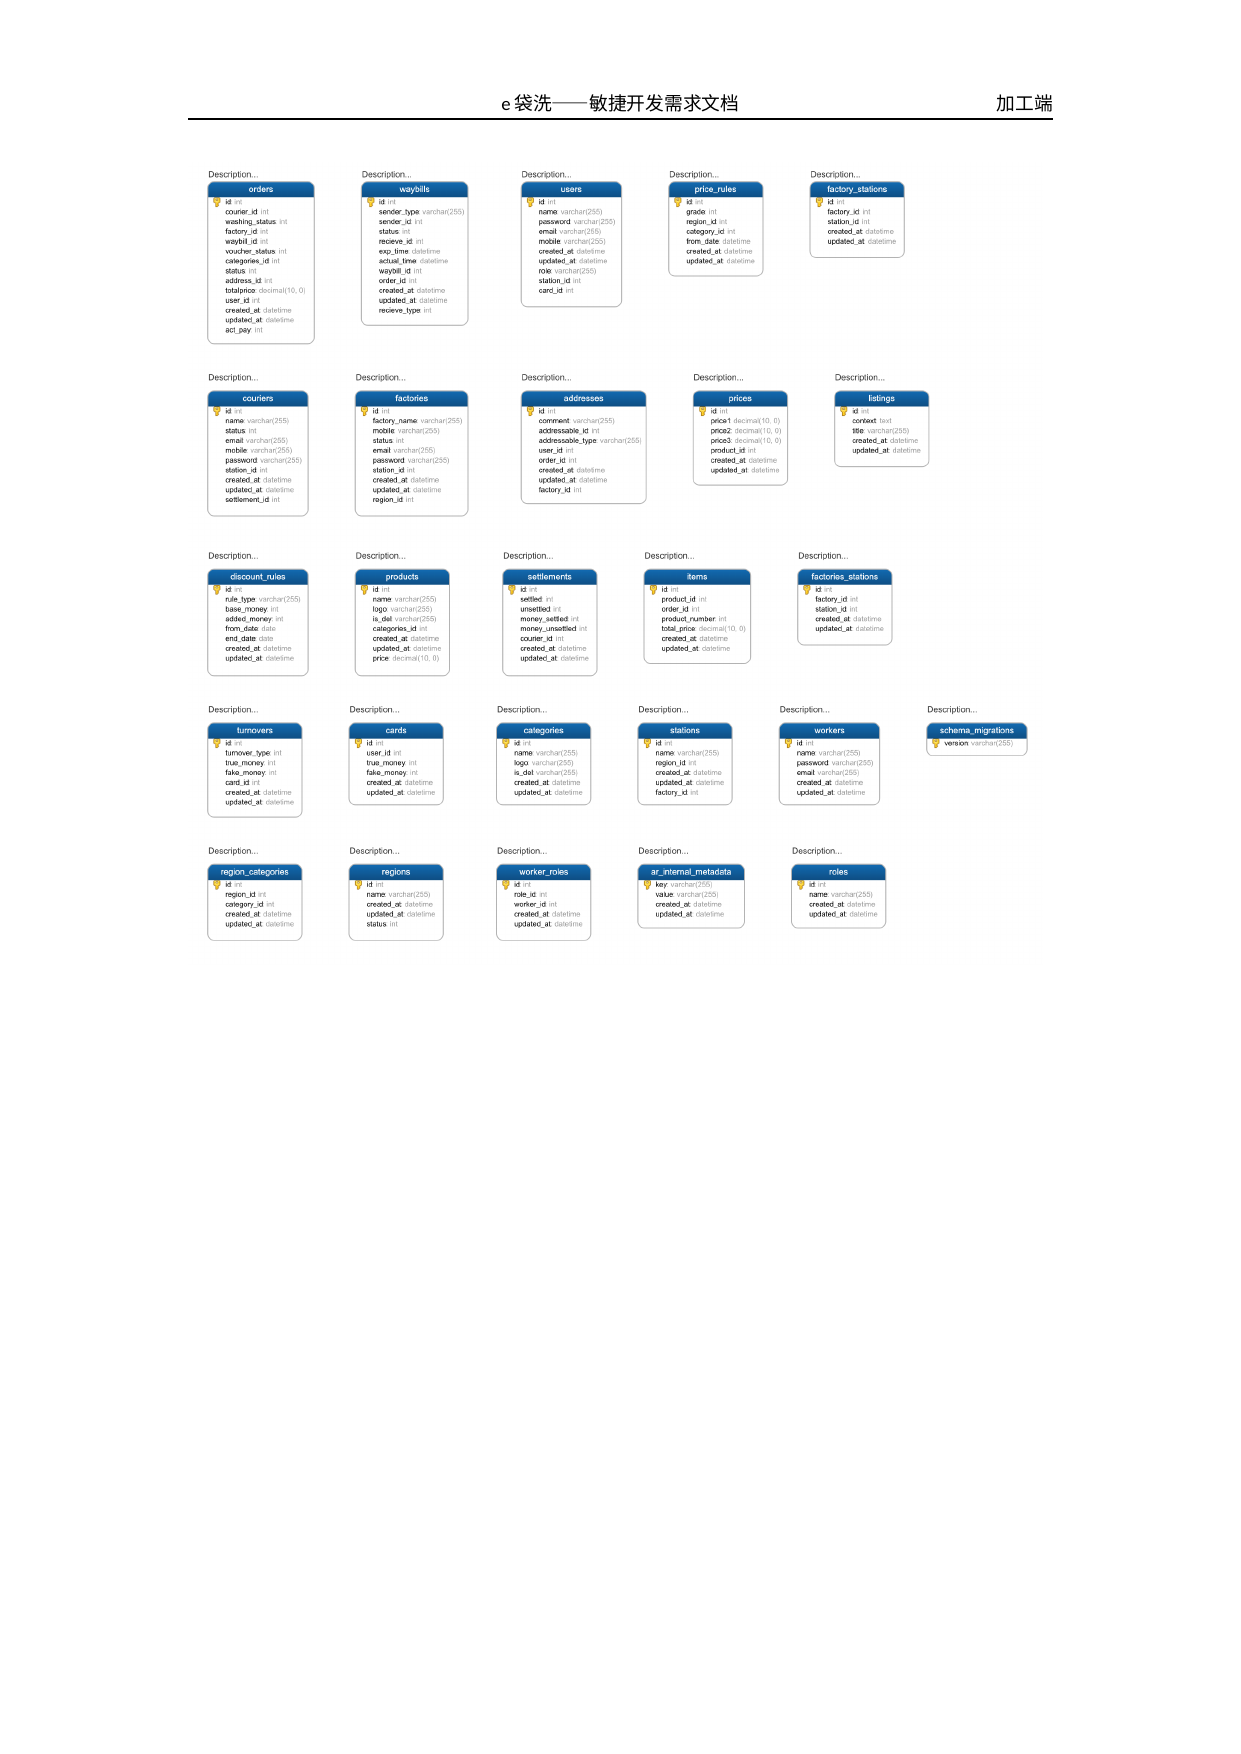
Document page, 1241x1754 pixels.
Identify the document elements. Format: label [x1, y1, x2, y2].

picture [187, 162, 1043, 965]
